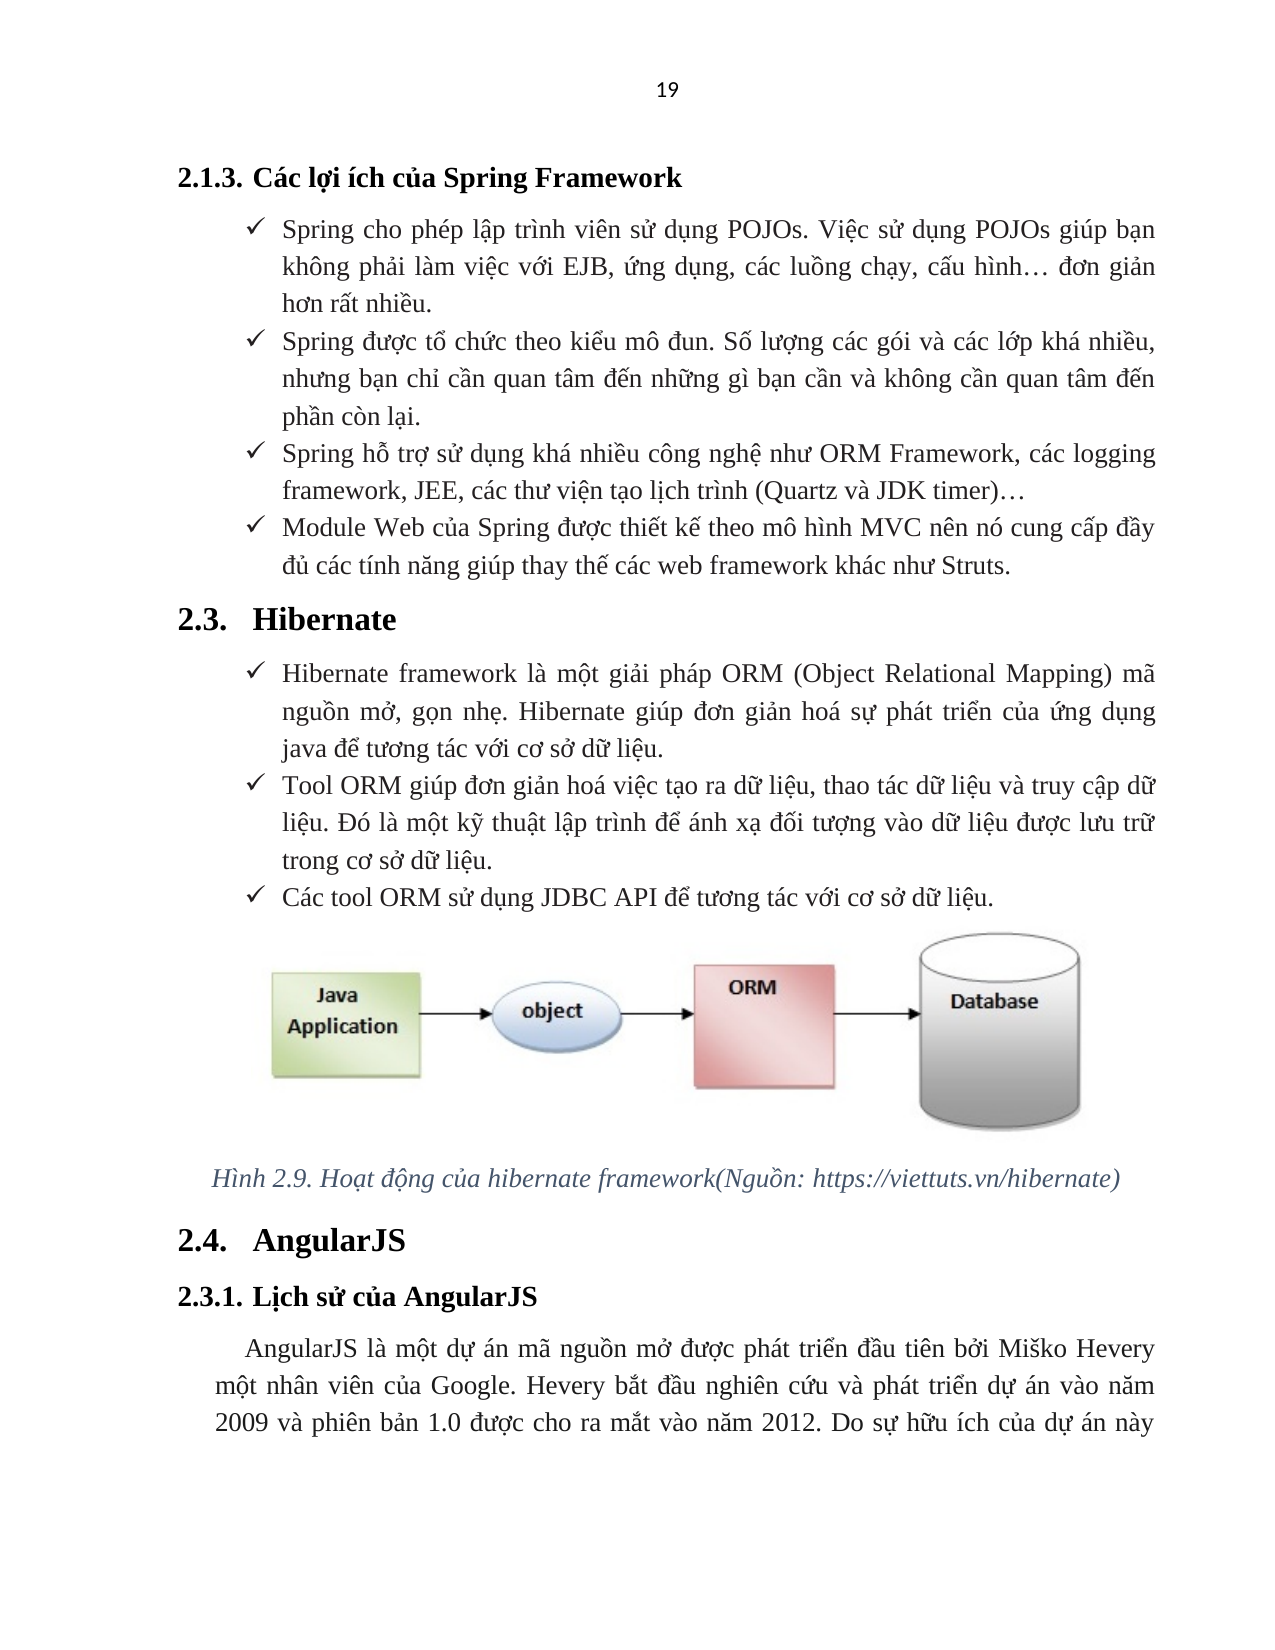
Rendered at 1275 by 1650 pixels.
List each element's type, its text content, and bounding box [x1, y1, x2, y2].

list Spring hỗ trợ sử dụng khá nhiều công nghệ như ORM Framework, các logging framework, JEE, các thư viện tạo lịch trình (Quartz và JDK timer)… [244, 437, 1157, 505]
subtitle Hibernate [177, 599, 1157, 637]
picture [251, 918, 1121, 1157]
subtitle Các lợi ích của Spring Framework [177, 160, 1157, 194]
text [215, 1332, 1157, 1369]
subtitle Lịch sử của AngularJS [177, 1279, 1157, 1313]
list Spring được tổ chức theo kiểu mô đun. Số lượng các gói và các lớp khá nhiều, nhưng bạn chỉ cần quan tâm đến những gì bạn cần và không cần quan tâm đến phần còn lại. [244, 325, 1157, 431]
list Tool ORM giúp đơn giản hoá việc tạo ra dữ liệu, thao tác dữ liệu và truy cập dữ liệu. Đó là một kỹ thuật lập trình để ánh xạ đối tượng vào dữ liệu được lưu trữ trong cơ sở dữ liệu. [244, 769, 1157, 875]
list Hibernate framework là một giải pháp ORM (Object Relational Mapping) mã nguồn mở, gọn nhẹ. Hibernate giúp đơn giản hoá sự phát triển của ứng dụng java để tương tác với cơ sở dữ liệu. [244, 657, 1157, 763]
list Module Web của Spring được thiết kế theo mô hình MVC nên nó cung cấp đầy đủ các tính năng giúp thay thế các web framework khác như Struts. [244, 512, 1157, 580]
list Spring cho phép lập trình viên sử dụng POJOs. Việc sử dụng POJOs giúp bạn không phải làm việc với EJB, ứng dụng, các luồng chạy, cấu hình… đơn giản hơn rất nhiều. [244, 213, 1157, 319]
list Các tool ORM sử dụng JDBC API để tương tác với cơ sở dữ liệu. [244, 881, 1157, 912]
subtitle AngularJS [177, 1221, 1157, 1259]
